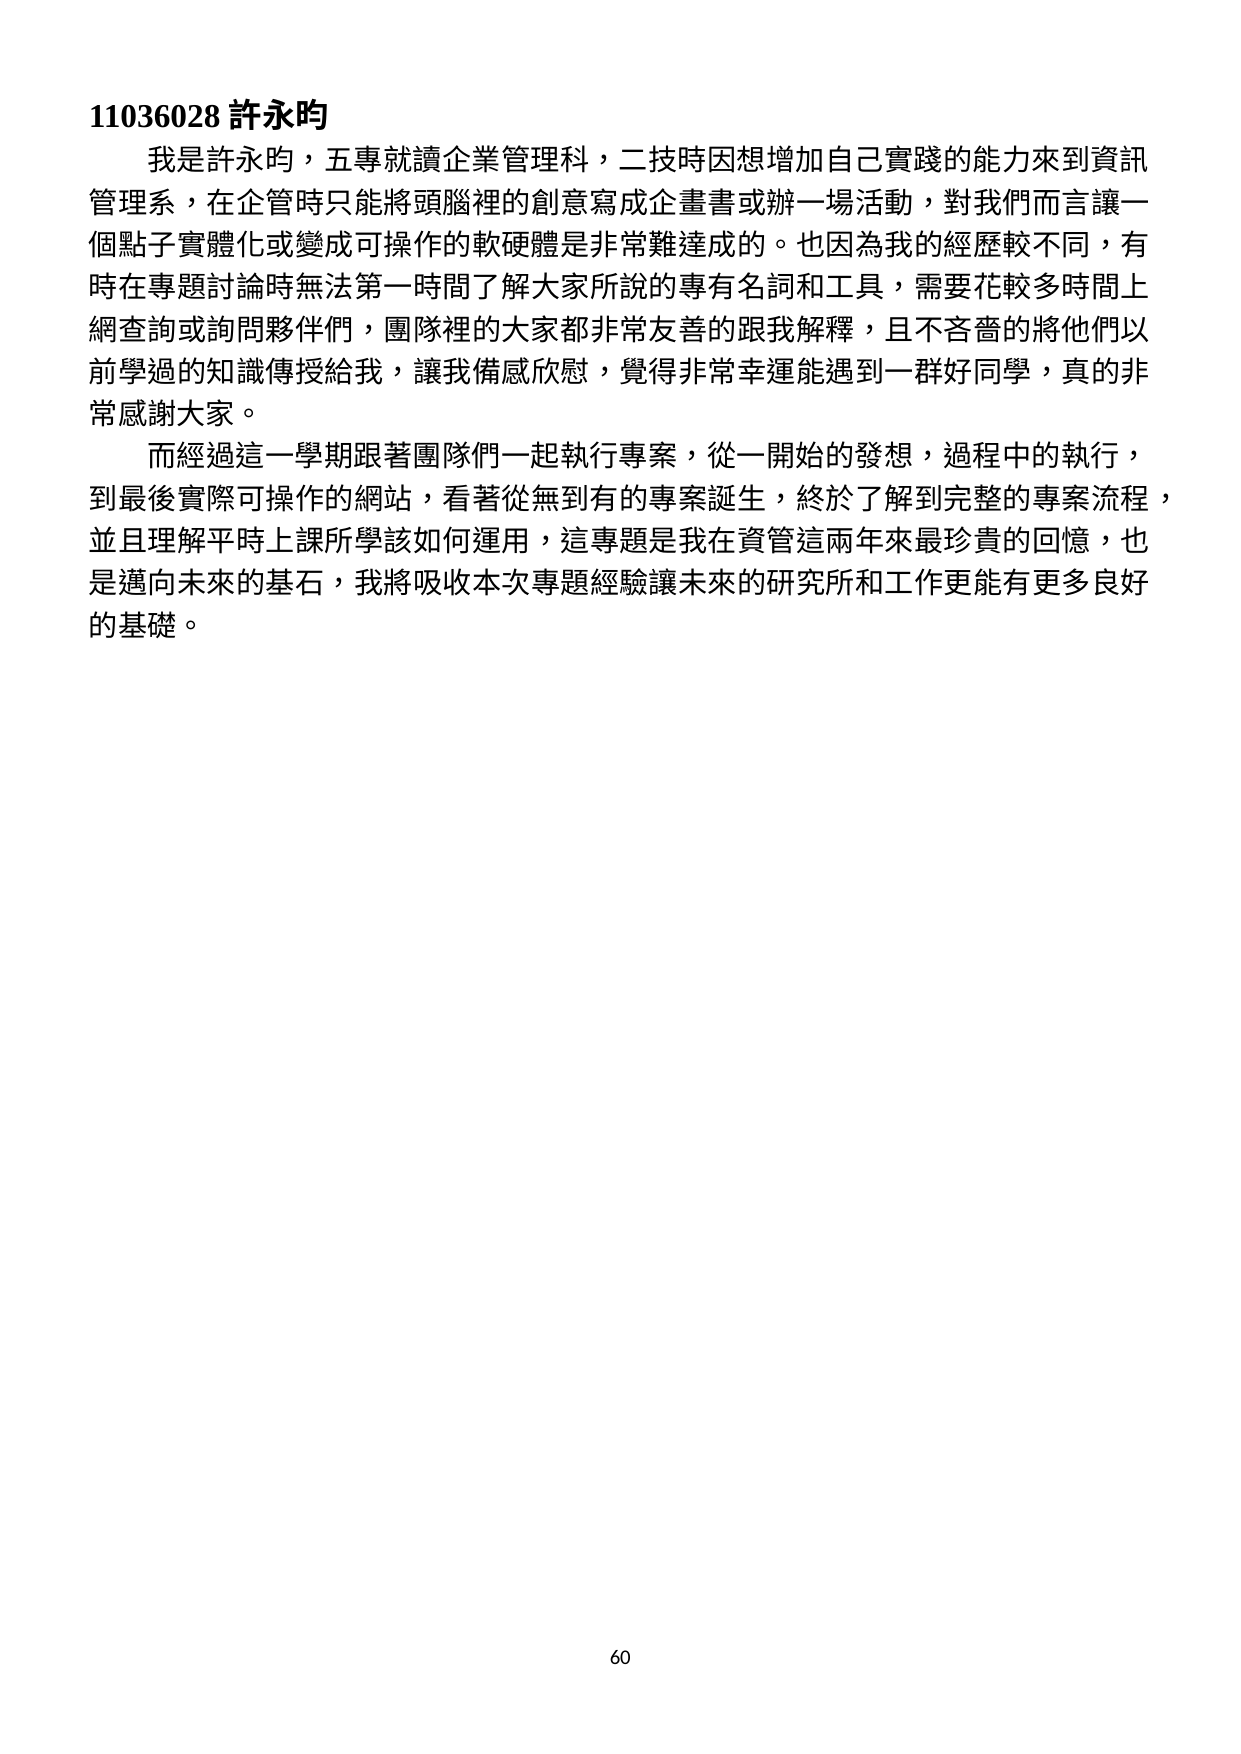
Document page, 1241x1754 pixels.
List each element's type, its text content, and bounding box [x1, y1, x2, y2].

text 而經過這一學期跟著團隊們一起執行專案，從一開始的發想，過程中的執行，到最後實際可操作的網站，看著從無到有的專案誕生，終於了解到完整的專案流程，並且理解平時上課所學該如何運用，這專題是我在資管這兩年來最珍貴的回憶，也是邁向未來的基石，我將吸收本次專題經驗讓未來的研究所和工作更能有更多良好的基礎。 [89, 433, 1152, 644]
text 11036028 許永昀 [89, 89, 1152, 137]
text 我是許永昀，五專就讀企業管理科，二技時因想增加自己實踐的能力來到資訊管理系，在企管時只能將頭腦裡的創意寫成企畫書或辦一場活動，對我們而言讓一個點子實體化或變成可操作的軟硬體是非常難達成的。也因為我的經歷較不同，有時在專題討論時無法第一時間了解大家所說的專有名詞和工具，需要花較多時間上網查詢或詢問夥伴們，團隊裡的大家都非常友善的跟我解釋，且不吝嗇的將他們以前學過的知識傳授給我，讓我備感欣慰，覺得非常幸運能遇到一群好同學，真的非常感謝大家。 [89, 137, 1152, 433]
